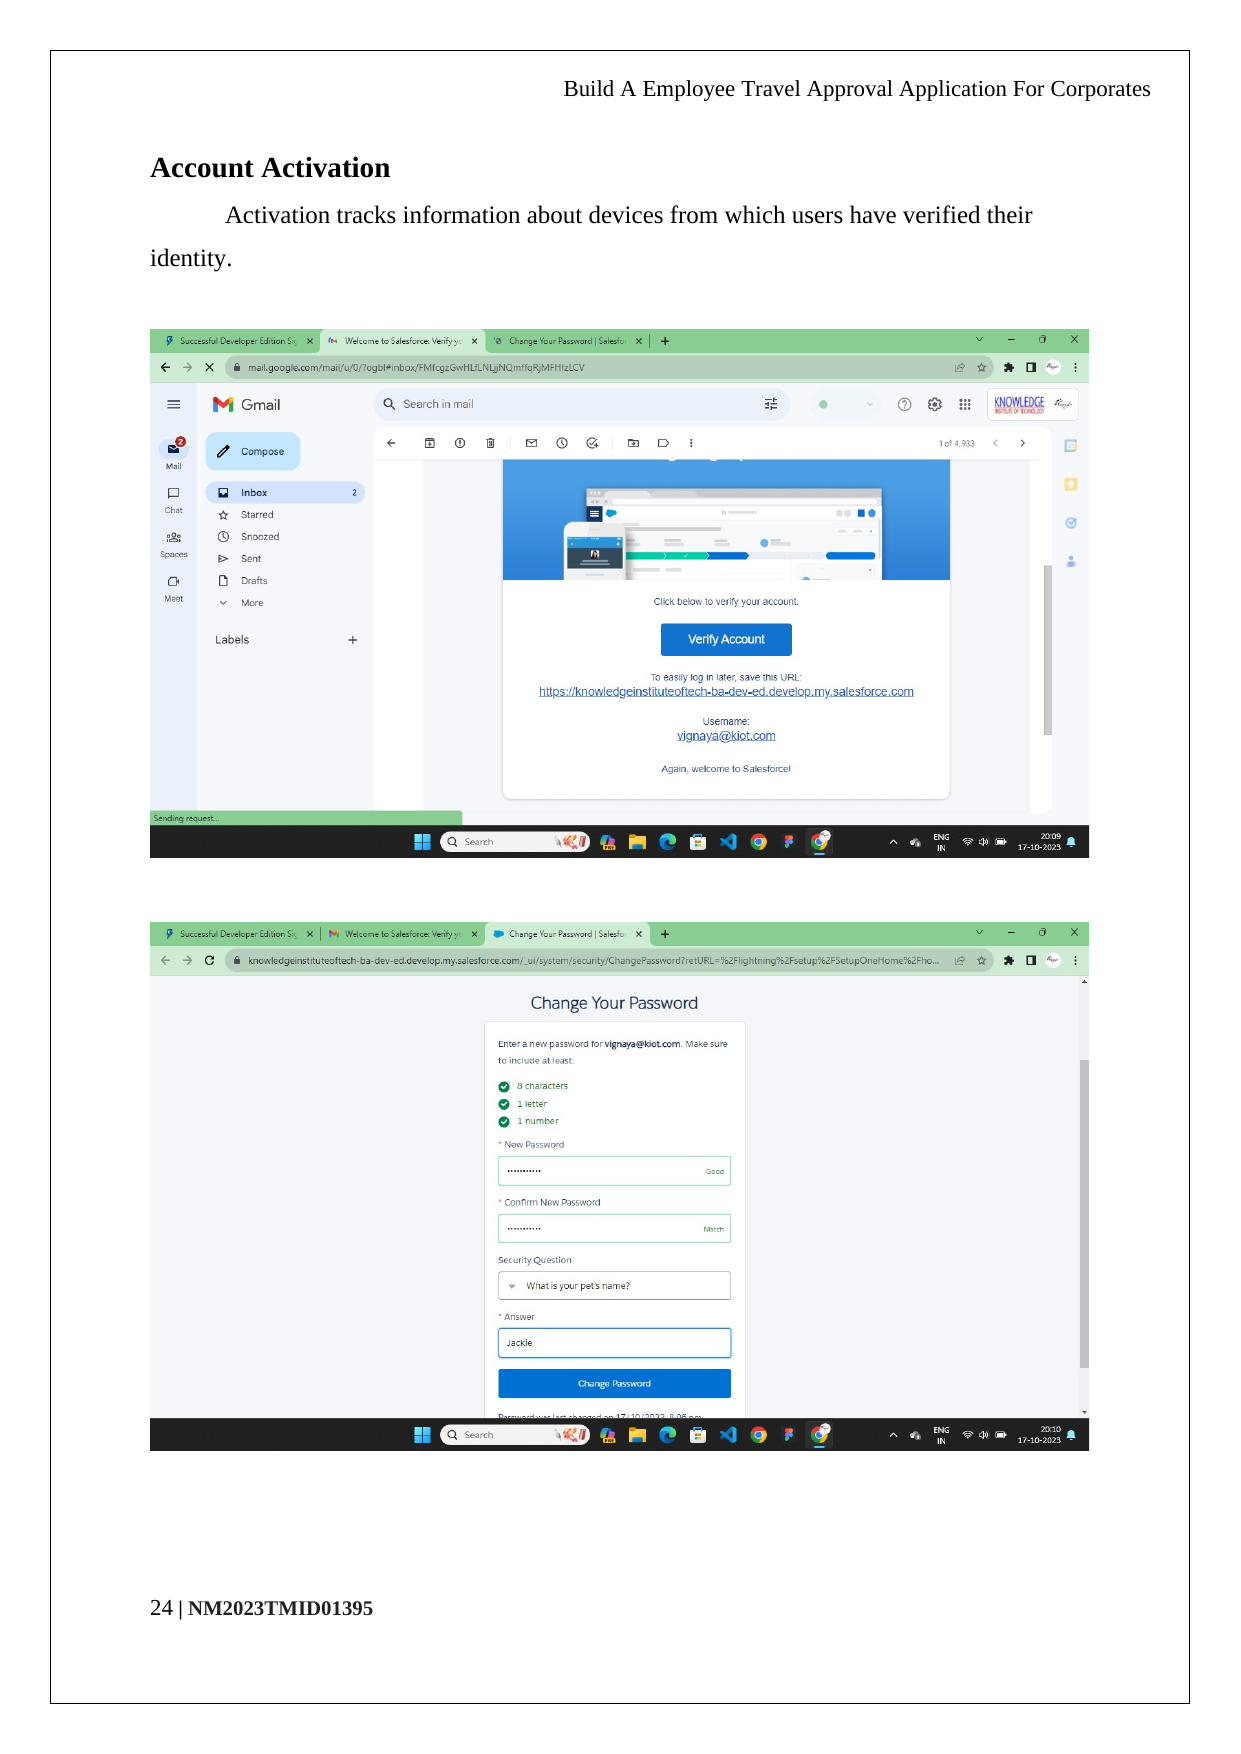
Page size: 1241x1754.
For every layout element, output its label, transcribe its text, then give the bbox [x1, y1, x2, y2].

picture [150, 922, 1090, 1451]
picture [150, 329, 1090, 858]
subtitle Account Activation [150, 150, 1182, 183]
text Activation tracks information about devices from which users have verified their identity. [150, 200, 1035, 272]
